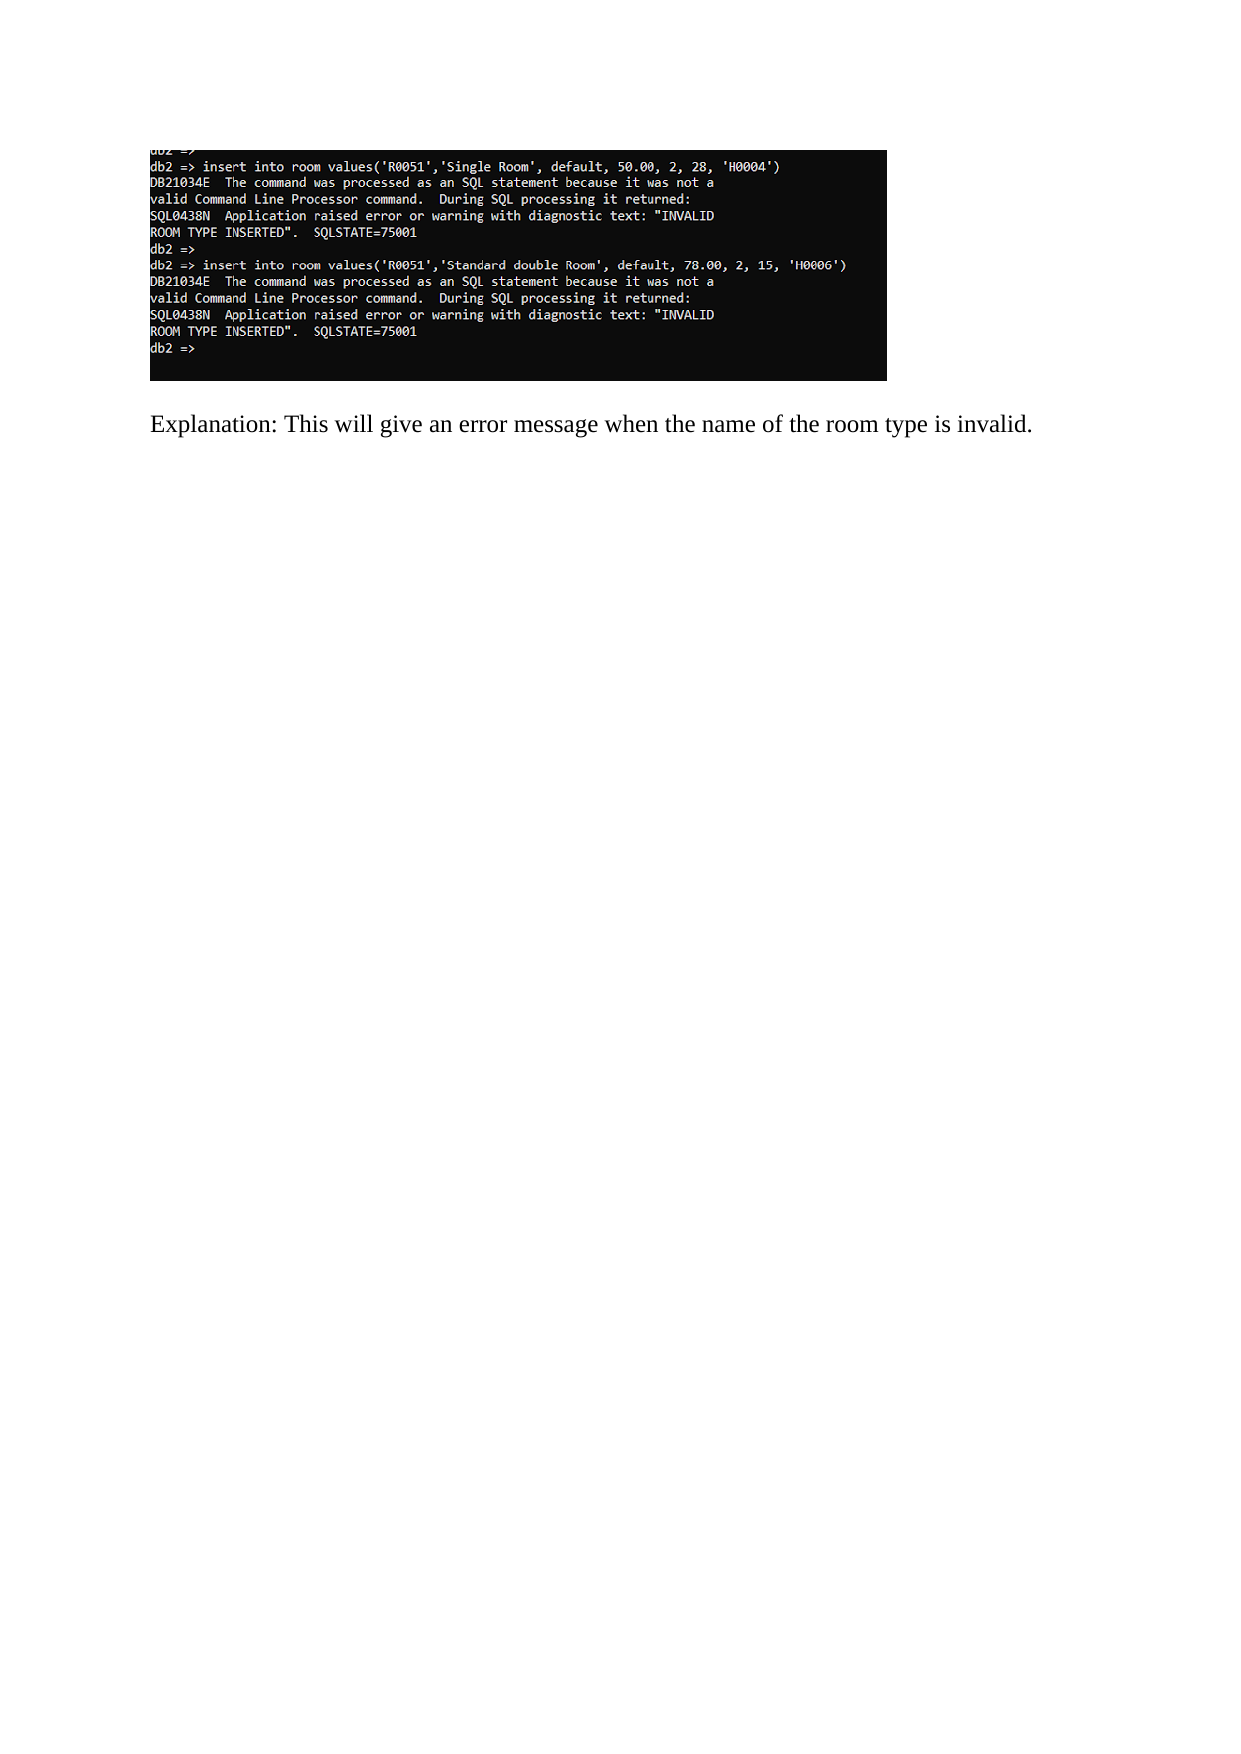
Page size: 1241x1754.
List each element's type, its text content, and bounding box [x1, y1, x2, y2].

picture [150, 150, 887, 381]
text Explanation: This will give an error message when the name of the room type is invalid. [150, 409, 1090, 438]
